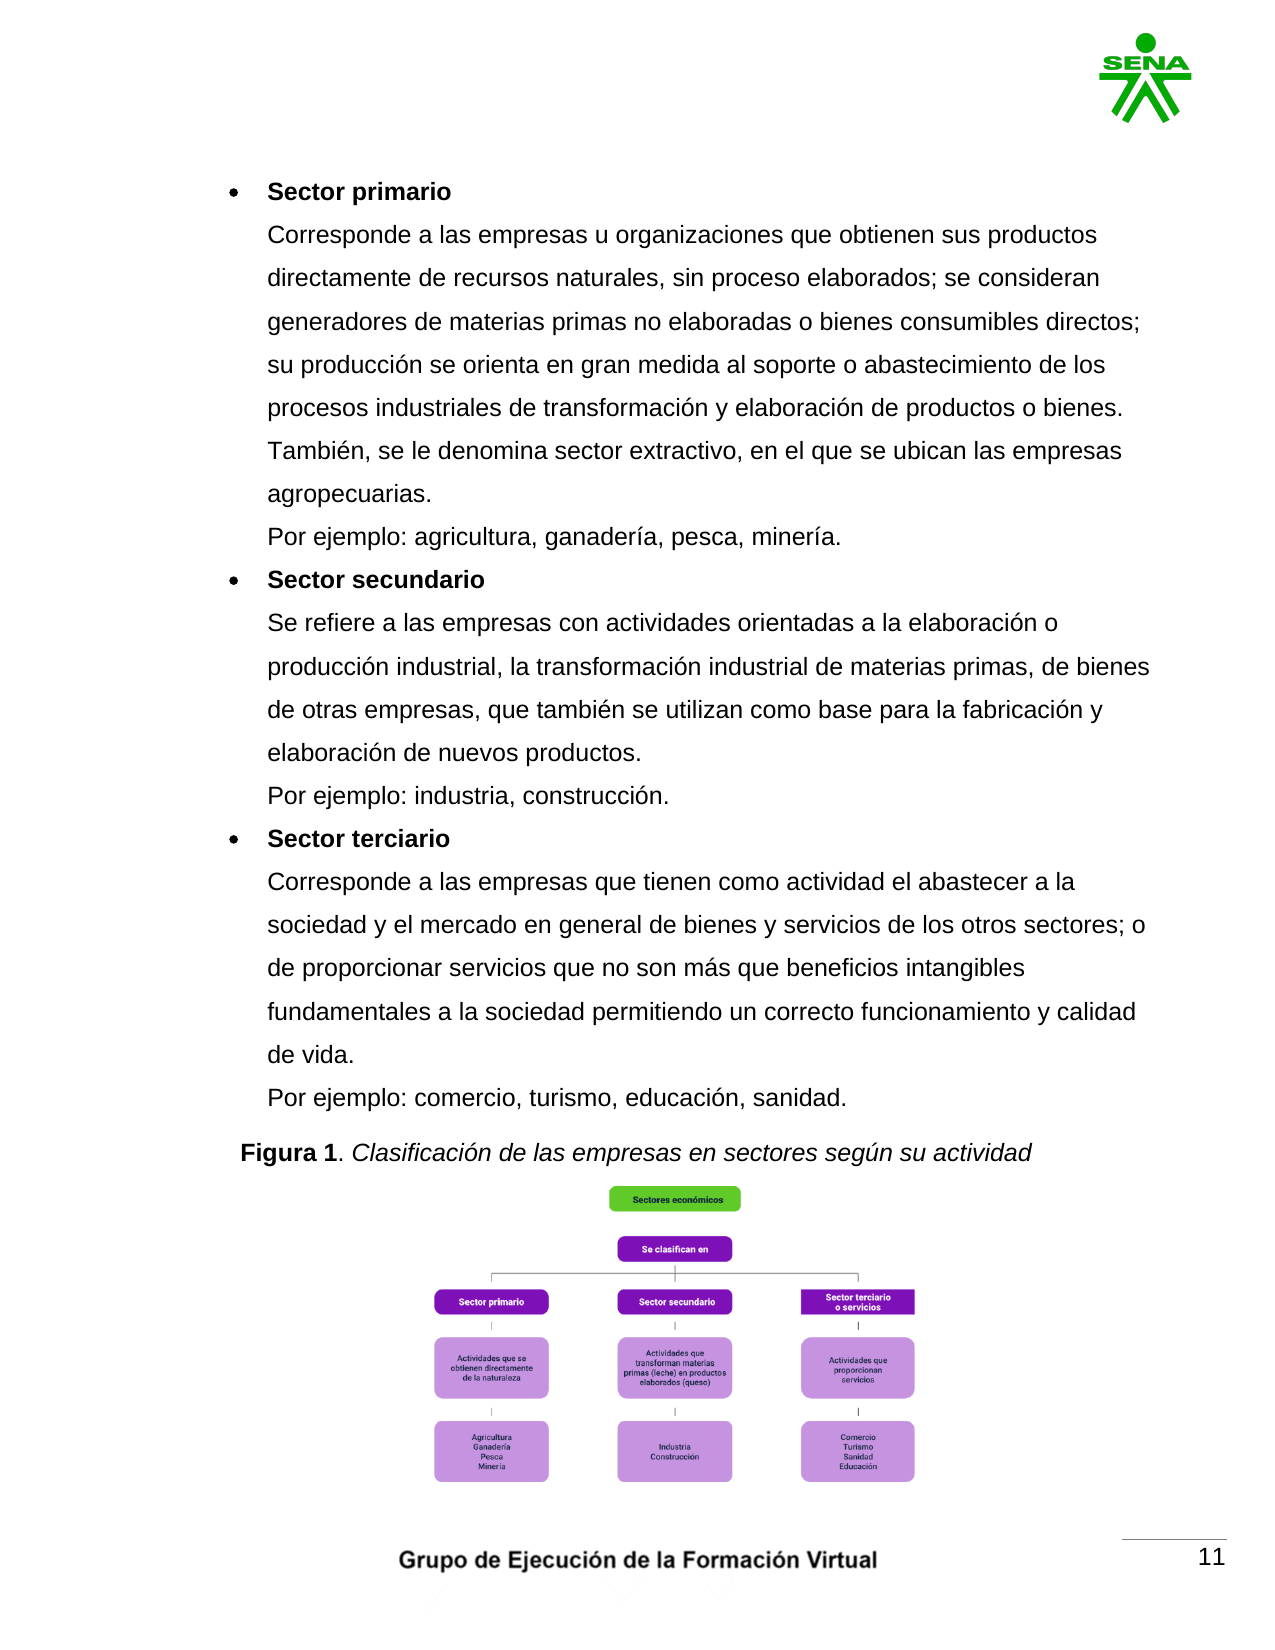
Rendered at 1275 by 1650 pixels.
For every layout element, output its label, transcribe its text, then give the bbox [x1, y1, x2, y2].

picture [434, 1186, 915, 1482]
list Sector terciario [229, 824, 1157, 853]
list Por ejemplo: comercio, turismo, educación, sanidad. [267, 1083, 1157, 1112]
picture [0, 1500, 1275, 1611]
picture [1099, 33, 1192, 123]
list Corresponde a las empresas u organizaciones que obtienen sus productos directamente de recursos naturales, sin proceso elaborados; se consideran generadores de materias primas no elaboradas o bienes consumibles directos; su producción se orienta en gran medida al soporte o abastecimiento de los procesos industriales de transformación y elaboración de productos o bienes. [267, 220, 1157, 422]
list Sector primario [229, 177, 1157, 206]
list Por ejemplo: industria, construcción. [267, 781, 1157, 810]
text Figura 1. Clasificación de las empresas en sectores según su actividad [118, 1138, 1157, 1167]
list Por ejemplo: agricultura, ganadería, pesca, minería. [267, 522, 1157, 551]
list Sector secundario [229, 565, 1157, 594]
list También, se le denomina sector extractivo, en el que se ubican las empresas agropecuarias. [267, 436, 1157, 508]
list Se refiere a las empresas con actividades orientadas a la elaboración o producción industrial, la transformación industrial de materias primas, de bienes de otras empresas, que también se utilizan como base para la fabricación y elaboración de nuevos productos. [267, 608, 1157, 767]
list Corresponde a las empresas que tienen como actividad el abastecer a la sociedad y el mercado en general de bienes y servicios de los otros sectores; o de proporcionar servicios que no son más que beneficios intangibles fundamentales a la sociedad permitiendo un correcto funcionamiento y calidad de vida. [267, 867, 1157, 1068]
